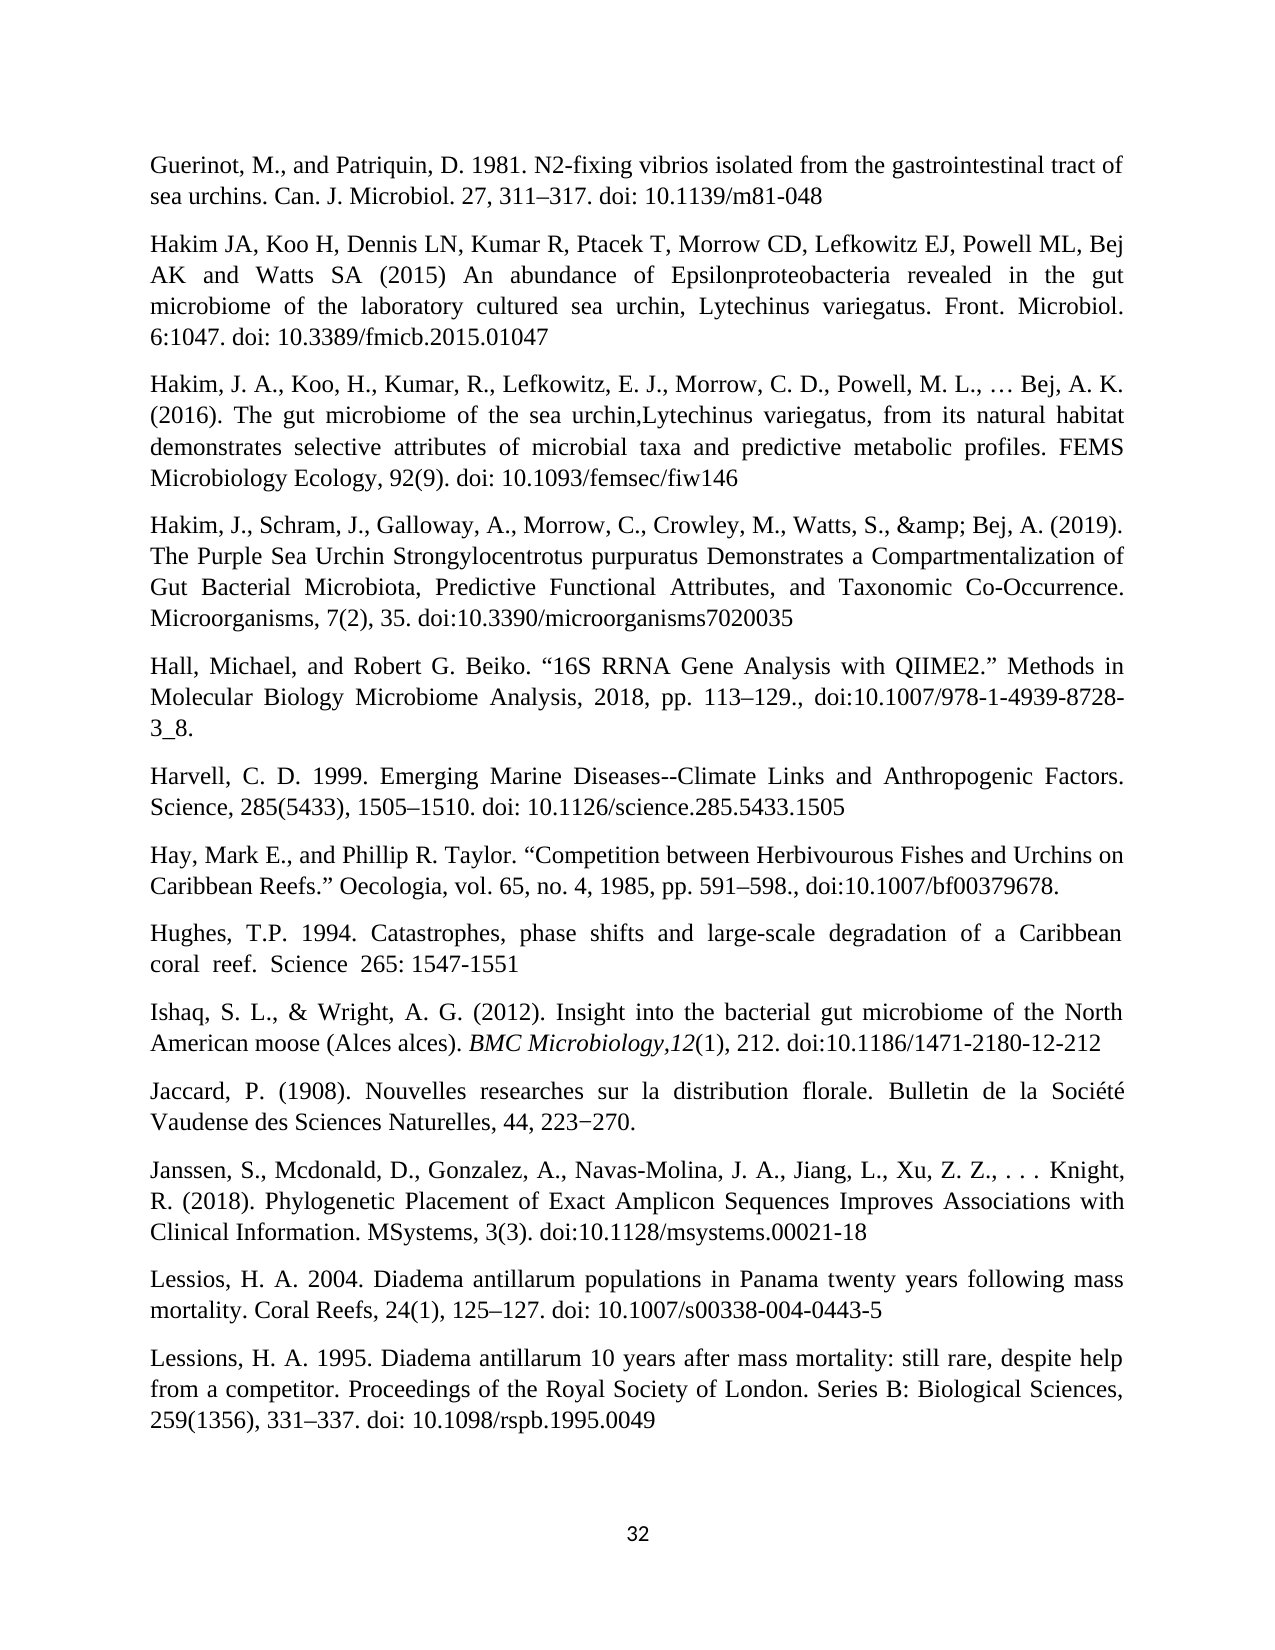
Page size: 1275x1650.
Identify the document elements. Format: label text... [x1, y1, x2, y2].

text Hakim JA, Koo H, Dennis LN, Kumar R, Ptacek T, Morrow CD, Lefkowitz EJ, Powell ML, Bej AK and Watts SA (2015) An abundance of Epsilonproteobacteria revealed in the gut microbiome of the laboratory cultured sea urchin, Lytechinus variegatus. Front. Microbiol. 6:1047. doi: 10.3389/fmicb.2015.01047 [150, 229, 1125, 351]
text Hughes, T.P. 1994. Catastrophes, phase shifts and large-scale degradation of a Caribbean coral reef. Science 265: 1547-1551 [150, 918, 1125, 978]
text Hall, Michael, and Robert G. Beiko. “16S RRNA Gene Analysis with QIIME2.” Methods in Molecular Biology Microbiome Analysis, 2018, pp. 113–129., doi:10.1007/978-1-4939-8728-3_8. [150, 651, 1125, 742]
text Lessions, H. A. 1995. Diadema antillarum 10 years after mass mortality: still rare, despite help from a competitor. Proceedings of the Royal Society of London. Series B: Biological Sciences, 259(1356), 331–337. doi: 10.1098/rspb.1995.0049 [150, 1343, 1125, 1434]
text Lessios, H. A. 2004. Diadema antillarum populations in Panama twenty years following mass mortality. Coral Reefs, 24(1), 125–127. doi: 10.1007/s00338-004-0443-5 [150, 1264, 1125, 1324]
text Hakim, J. A., Koo, H., Kumar, R., Lefkowitz, E. J., Morrow, C. D., Powell, M. L., … Bej, A. K. (2016). The gut microbiome of the sea urchin,Lytechinus variegatus, from its natural habitat demonstrates selective attributes of microbial taxa and predictive metabolic profiles. FEMS Microbiology Ecology, 92(9). doi: 10.1093/femsec/fiw146 [150, 369, 1125, 491]
text Jaccard, P. (1908). Nouvelles researches sur la distribution florale. Bulletin de la Société Vaudense des Sciences Naturelles, 44, 223−270. [150, 1076, 1125, 1136]
text Guerinot, M., and Patriquin, D. 1981. N2-fixing vibrios isolated from the gastrointestinal tract of sea urchins. Can. J. Microbiol. 27, 311–317. doi: 10.1139/m81-048 [150, 150, 1125, 210]
text Ishaq, S. L., & Wright, A. G. (2012). Insight into the bacterial gut microbiome of the North American moose (Alces alces). BMC Microbiology,12(1), 212. doi:10.1186/1471-2180-12-212 [150, 997, 1125, 1057]
text Hakim, J., Schram, J., Galloway, A., Morrow, C., Crowley, M., Watts, S., &amp; Bej, A. (2019). The Purple Sea Urchin Strongylocentrotus purpuratus Demonstrates a Compartmentalization of Gut Bacterial Microbiota, Predictive Functional Attributes, and Taxonomic Co-Occurrence. Microorganisms, 7(2), 35. doi:10.3390/microorganisms7020035 [150, 510, 1125, 632]
text Janssen, S., Mcdonald, D., Gonzalez, A., Navas-Molina, J. A., Jiang, L., Xu, Z. Z., . . . Knight, R. (2018). Phylogenetic Placement of Exact Amplicon Sequences Improves Associations with Clinical Information. MSystems, 3(3). doi:10.1128/msystems.00021-18 [150, 1155, 1125, 1246]
text Harvell, C. D. 1999. Emerging Marine Diseases--Climate Links and Anthropogenic Factors. Science, 285(5433), 1505–1510. doi: 10.1126/science.285.5433.1505 [150, 761, 1125, 821]
text Hay, Mark E., and Phillip R. Taylor. “Competition between Herbivourous Fishes and Urchins on Caribbean Reefs.” Oecologia, vol. 65, no. 4, 1985, pp. 591–598., doi:10.1007/bf00379678. [150, 840, 1125, 899]
